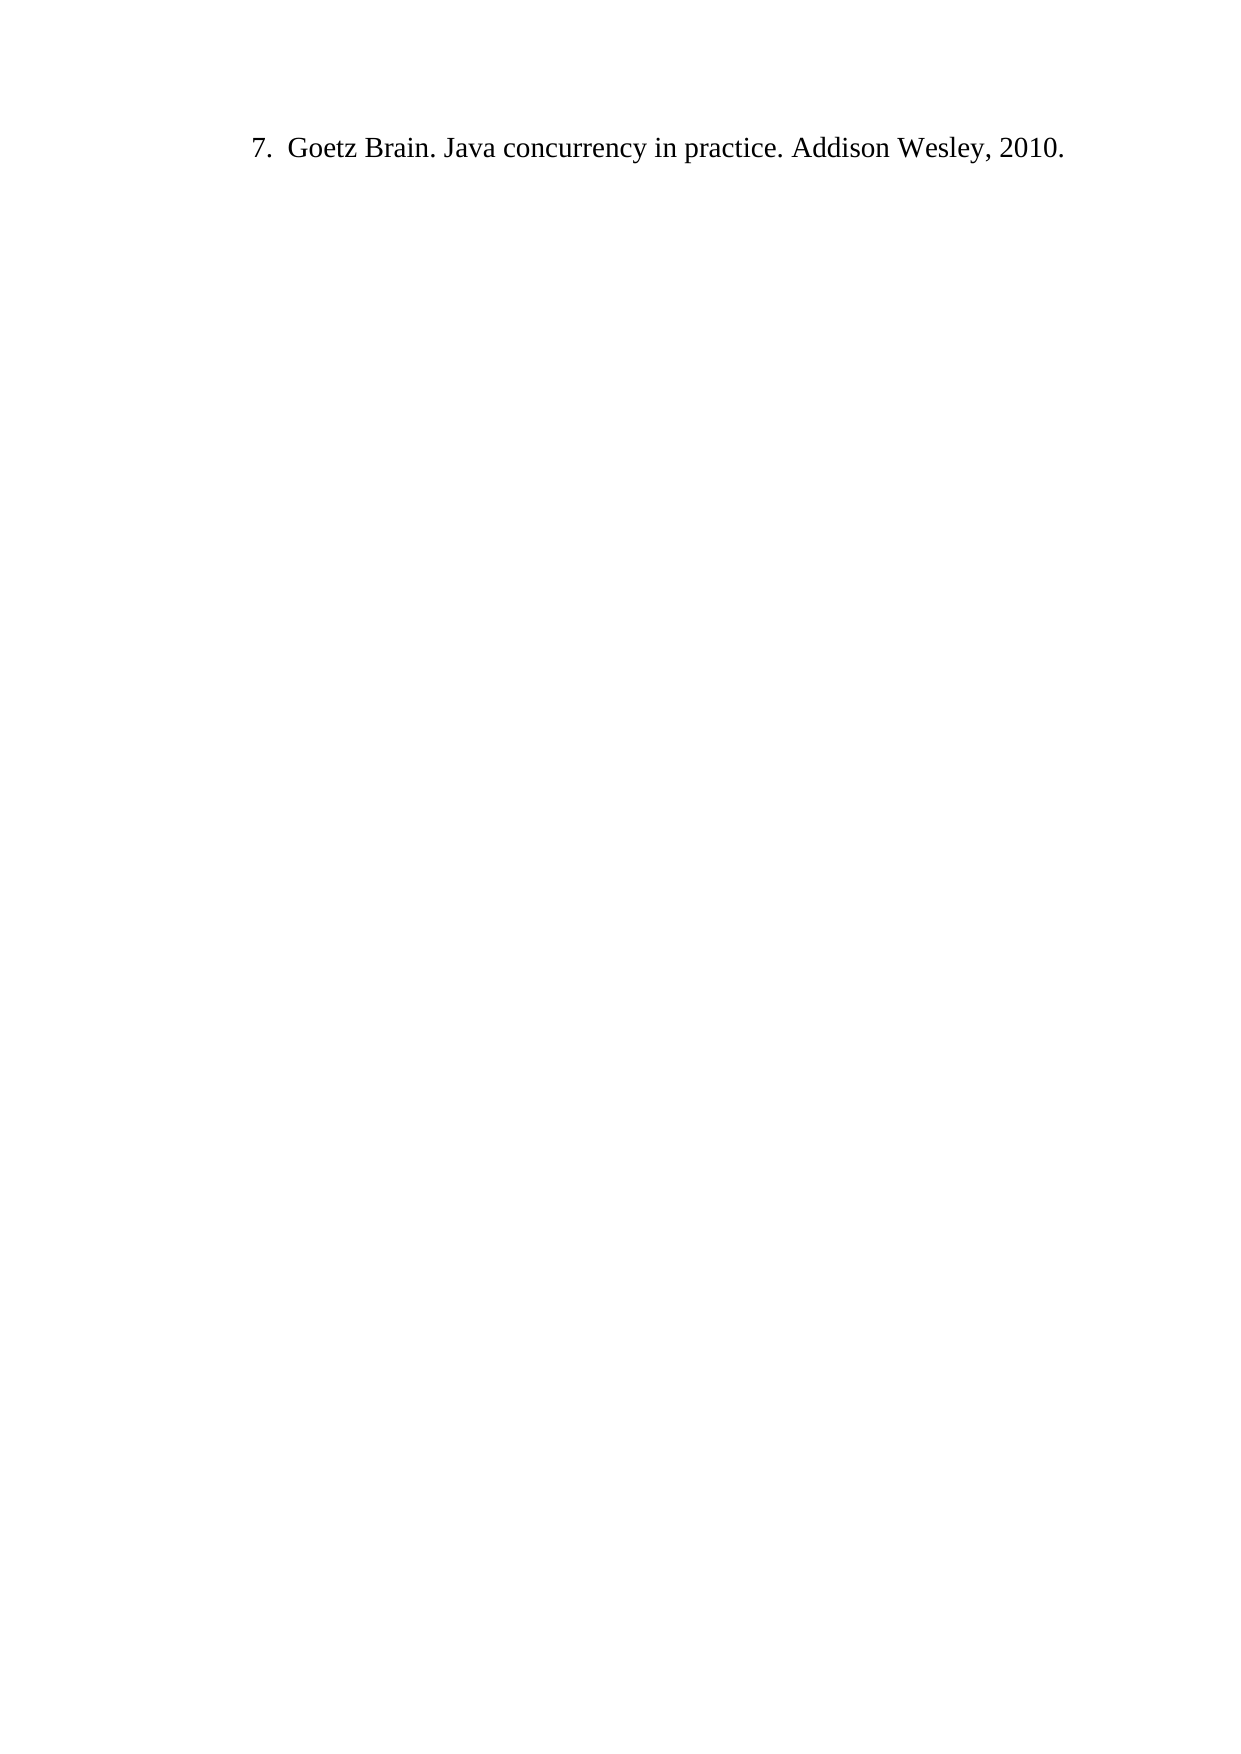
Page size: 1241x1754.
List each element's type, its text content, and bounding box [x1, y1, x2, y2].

text 7. Goetz Brain. Java concurrency in practice. Addison Wesley, 2010. [177, 130, 1152, 164]
